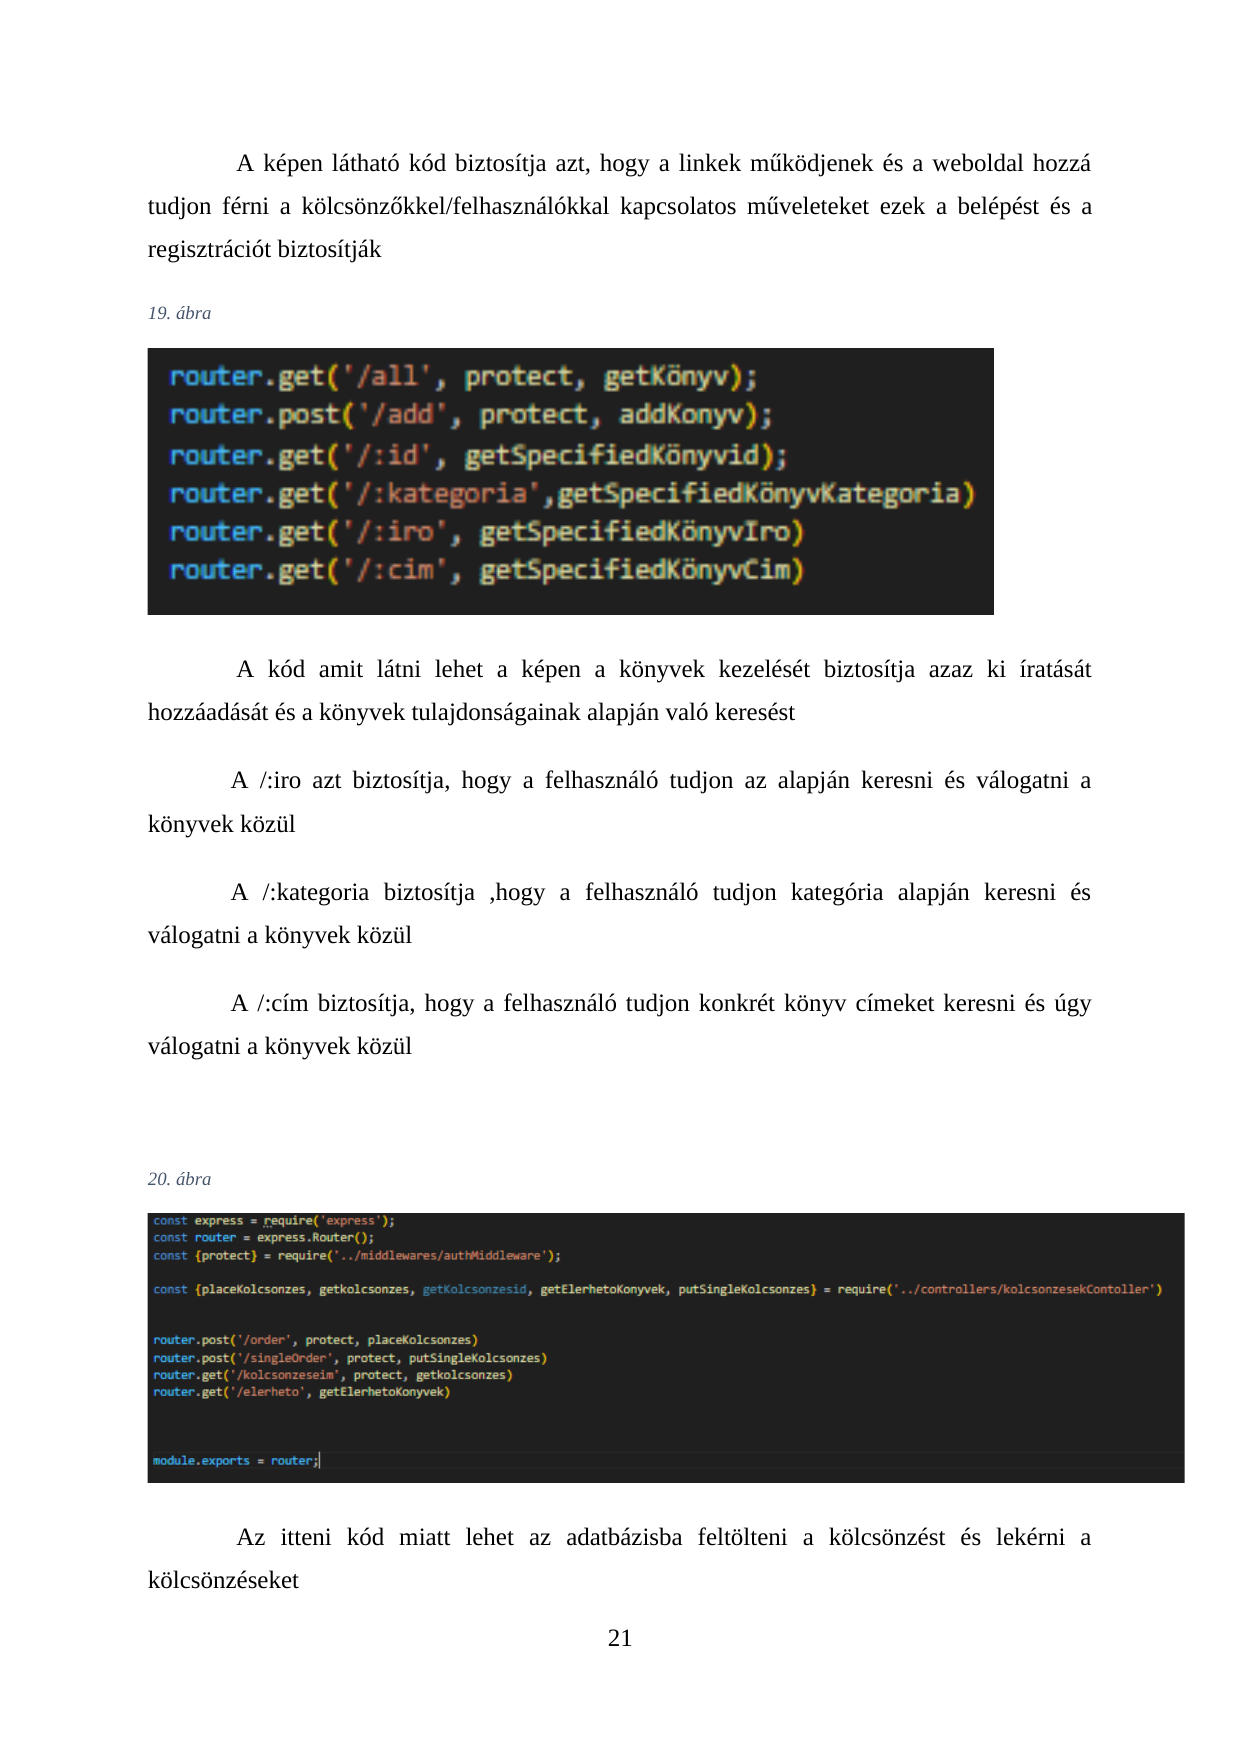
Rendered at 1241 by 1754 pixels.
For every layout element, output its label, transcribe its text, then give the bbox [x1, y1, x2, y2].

text A kód amit látni lehet a képen a könyvek kezelését biztosítja azaz ki íratását hozzáadását és a könyvek tulajdonságainak alapján való keresést [148, 654, 1093, 726]
text A /:kategoria biztosítja ,hogy a felhasználó tudjon kategória alapján keresni és válogatni a könyvek közül [148, 877, 1093, 949]
picture [147, 348, 994, 615]
picture [147, 1213, 1185, 1483]
text A képen látható kód biztosítja azt, hogy a linkek működjenek és a weboldal hozzá tudjon férni a kölcsönzőkkel/felhasználókkal kapcsolatos műveleteket ezek a belépést és a regisztrációt biztosítják [148, 148, 1093, 263]
text Az itteni kód miatt lehet az adatbázisba feltölteni a kölcsönzést és lekérni a kölcsönzéseket [148, 1522, 1093, 1594]
text A /:cím biztosítja, hogy a felhasználó tudjon konkrét könyv címeket keresni és úgy válogatni a könyvek közül [148, 988, 1093, 1060]
text A /:iro azt biztosítja, hogy a felhasználó tudjon az alapján keresni és válogatni a könyvek közül [148, 766, 1093, 837]
